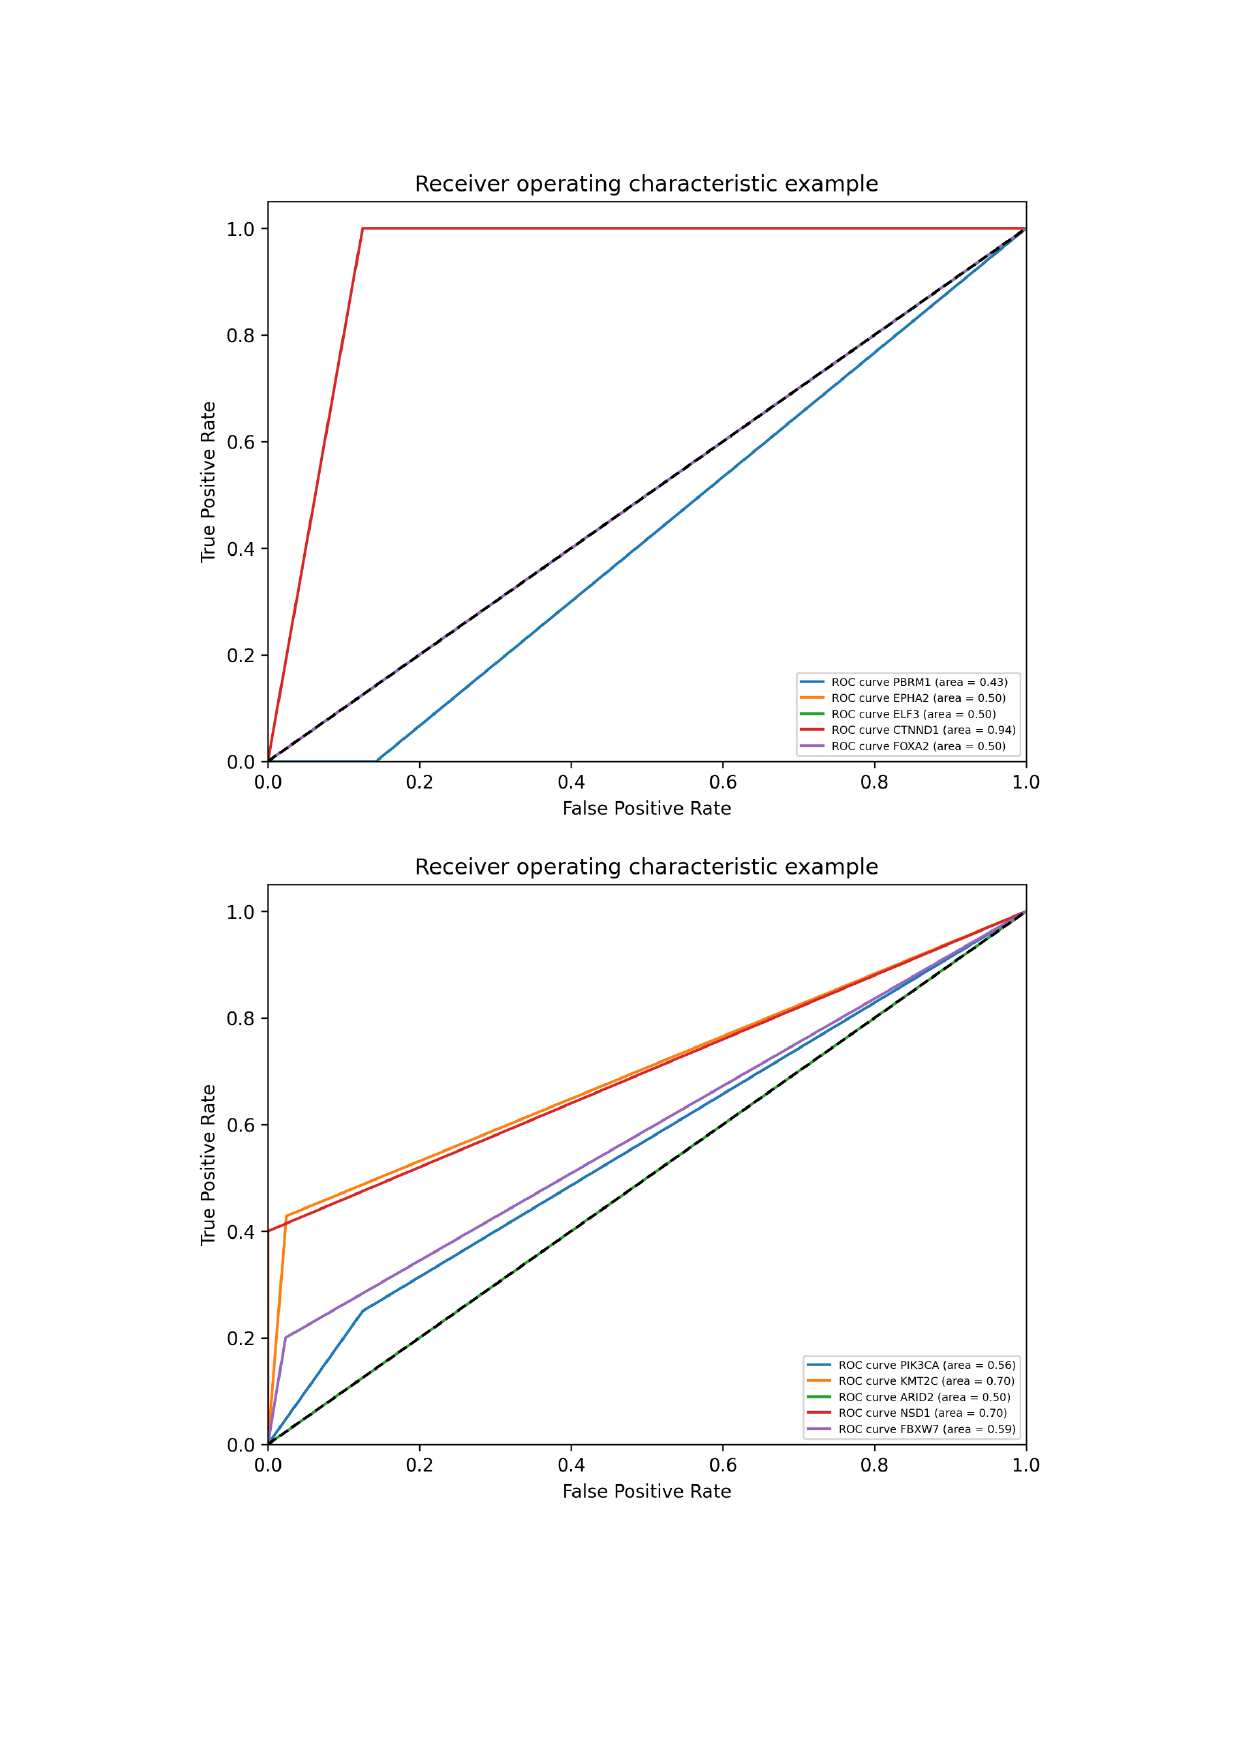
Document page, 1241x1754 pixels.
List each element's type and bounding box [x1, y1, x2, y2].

picture [187, 844, 1053, 1514]
picture [187, 162, 1053, 831]
